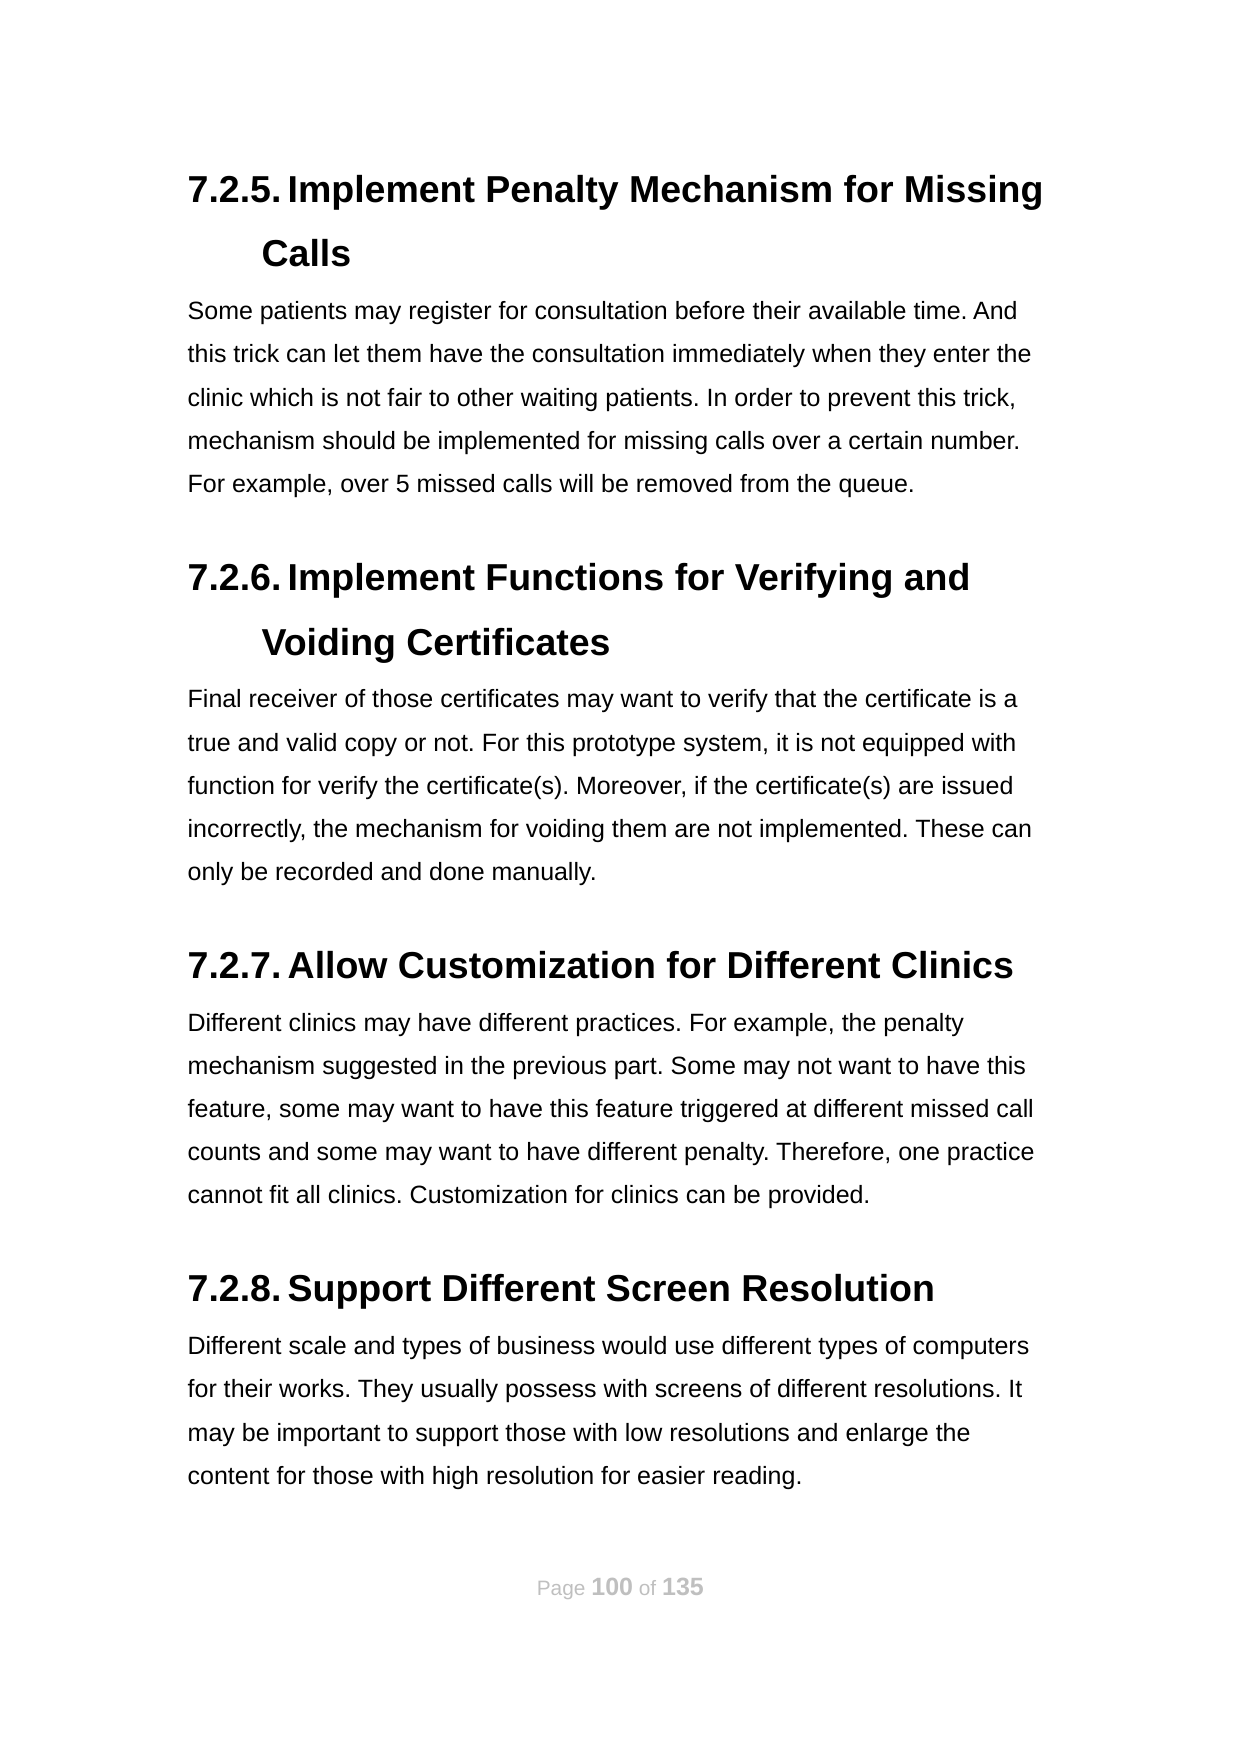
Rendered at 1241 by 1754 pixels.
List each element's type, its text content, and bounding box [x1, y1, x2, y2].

text Some patients may register for consultation before their available time. And this trick can let them have the consultation immediately when they enter the clinic which is not fair to other waiting patients. In order to prevent this trick, mechanism should be implemented for missing calls over a certain number. For example, over 5 missed calls will be removed from the queue. [187, 296, 1053, 498]
subtitle Implement Functions for Verifying and Voiding Certificates [187, 555, 1053, 663]
text Final receiver of those certificates may want to verify that the certificate is a true and valid copy or not. For this prototype system, it is not equipped with function for verify the certificate(s). Moreover, if the certificate(s) are issued incorrectly, the mechanism for voiding them are not implemented. These can only be recorded and done manually. [187, 684, 1053, 886]
text Different scale and types of business would use different types of computers for their works. They usually possess with screens of different resolutions. It may be important to support those with low resolutions and enlarge the content for those with high resolution for easier reading. [187, 1331, 1053, 1489]
subtitle Support Different Screen Resolution [187, 1267, 1053, 1310]
subtitle Allow Customization for Different Clinics [187, 943, 1053, 986]
subtitle Implement Penalty Mechanism for Missing Calls [187, 167, 1053, 275]
text Different clinics may have different practices. For example, the penalty mechanism suggested in the previous part. Some may not want to have this feature, some may want to have this feature triggered at different missed call counts and some may want to have different penalty. Therefore, one practice cannot fit all clinics. Customization for clinics can be provided. [187, 1008, 1053, 1209]
